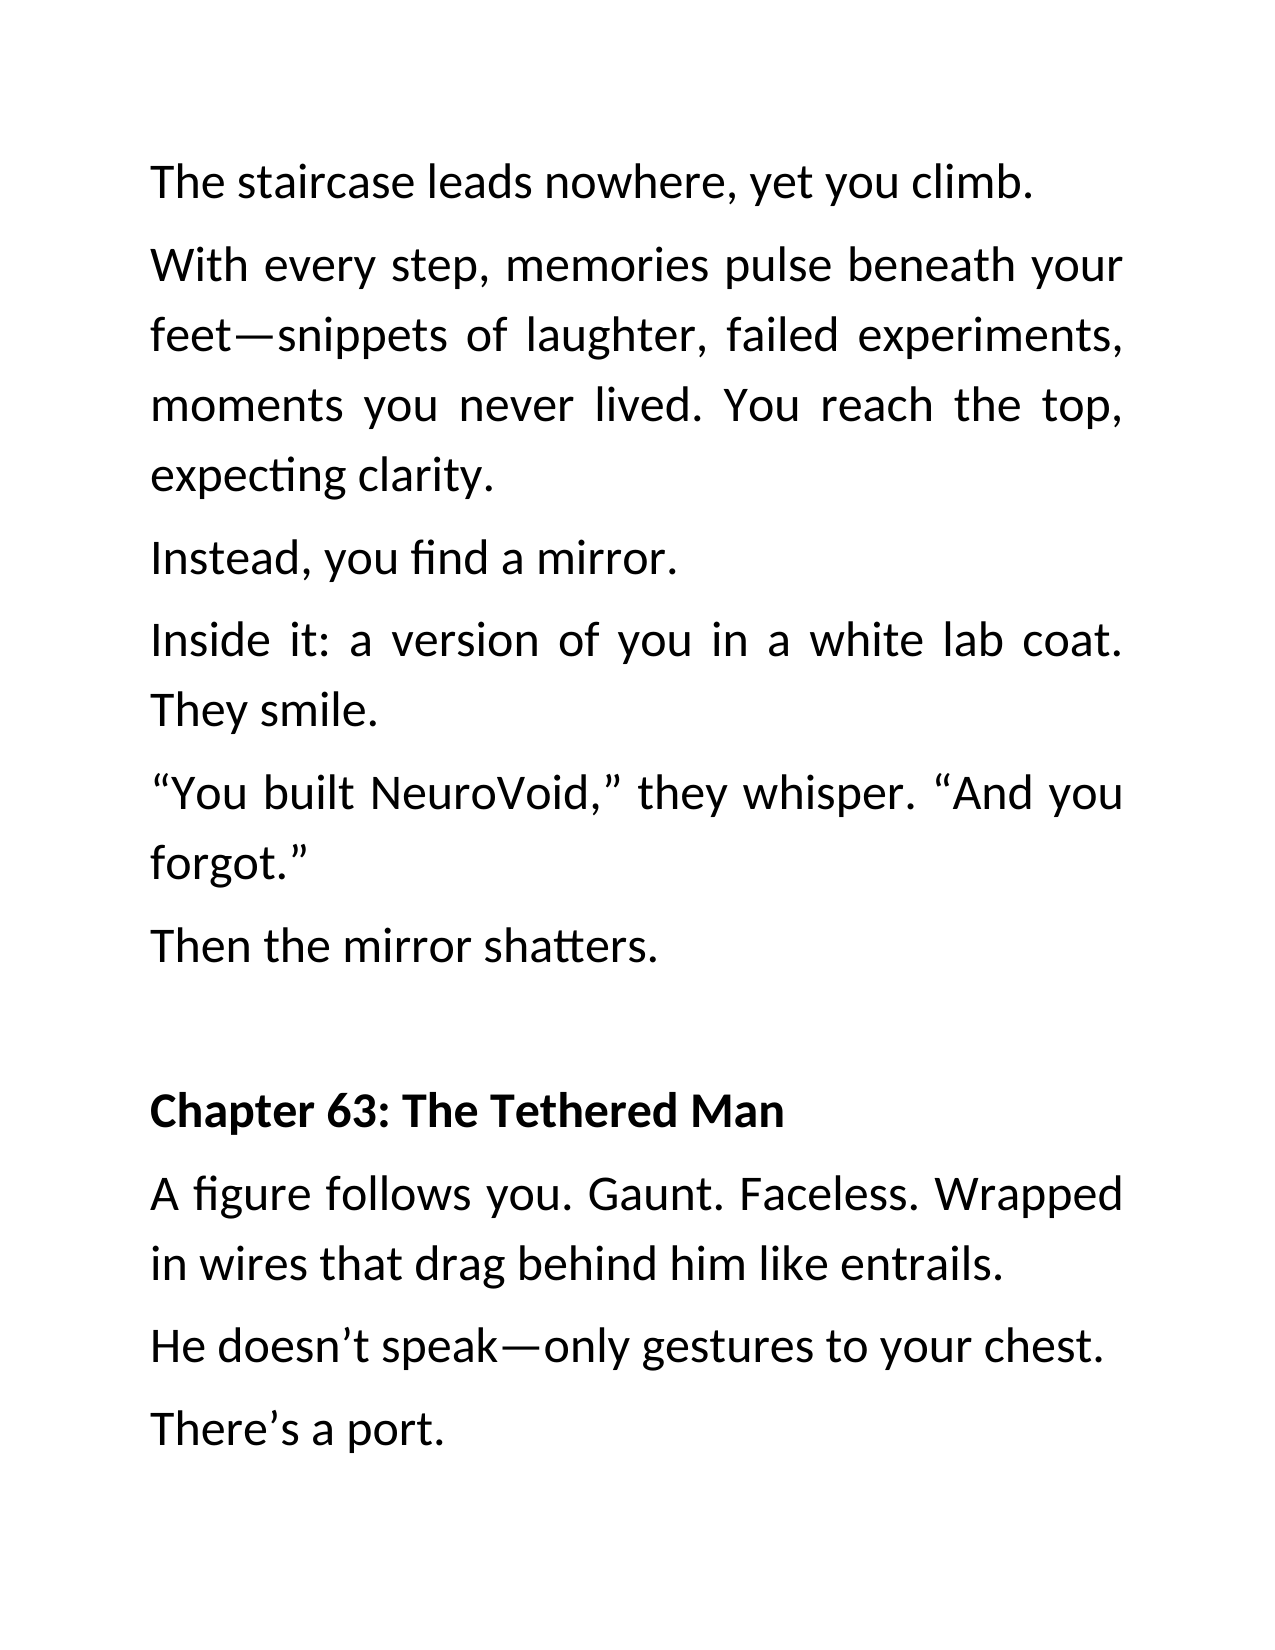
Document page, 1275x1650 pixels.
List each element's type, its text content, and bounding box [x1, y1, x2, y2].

text Chapter 63: The Tethered Man [150, 1079, 1125, 1140]
text With every step, memories pulse beneath your feet—snippets of laughter, failed experiments, moments you never lived. You reach the top, expecting clarity. [150, 233, 1125, 504]
text There’s a port. [150, 1397, 1125, 1458]
text The staircase leads nowhere, yet you climb. [150, 150, 1125, 211]
text “You built NeuroVoid,” they whisper. “And you forgot.” [150, 761, 1125, 892]
text He doesn’t speak—only gestures to your chest. [150, 1314, 1125, 1375]
text Then the mirror shatters. [150, 913, 1125, 974]
text Inside it: a version of you in a white lab coat. They smile. [150, 608, 1125, 739]
text Instead, you find a mirror. [150, 526, 1125, 587]
text A figure follows you. Gaunt. Faceless. Wrapped in wires that drag behind him like entrails. [150, 1161, 1125, 1292]
